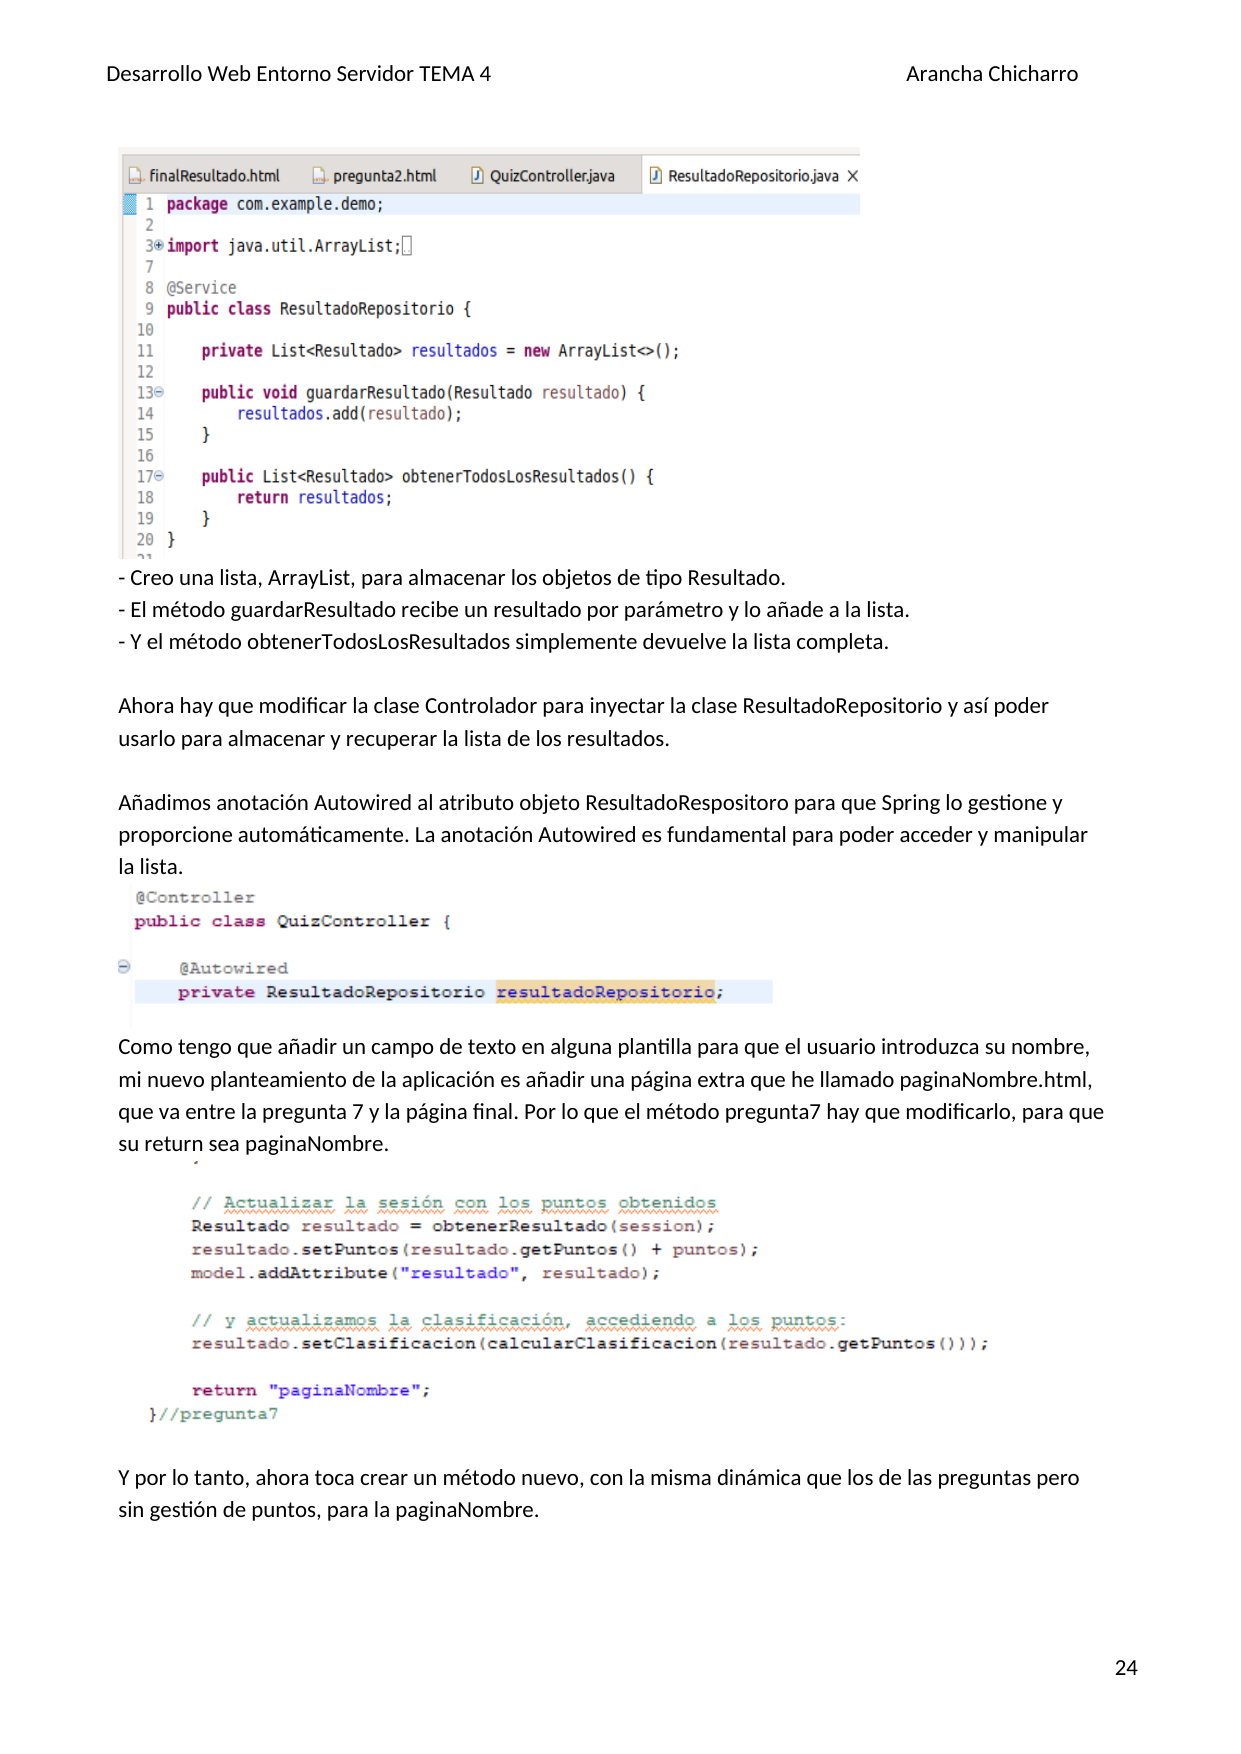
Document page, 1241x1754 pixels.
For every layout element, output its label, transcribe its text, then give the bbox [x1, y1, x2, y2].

picture [118, 884, 773, 1029]
text Añadimos anotación Autowired al atributo objeto ResultadoRespositoro para que Spring lo gestione y proporcione automáticamente. La anotación Autowired es fundamental para poder acceder y manipular la lista. [118, 788, 1107, 880]
picture [118, 147, 861, 559]
text Ahora hay que modificar la clase Controlador para inyectar la clase ResultadoRepositorio y así poder usarlo para almacenar y recuperar la lista de los resultados. [118, 691, 1107, 752]
text - El método guardarResultado recibe un resultado por parámetro y lo añade a la lista. [118, 595, 1107, 623]
text - Y el método obtenerTodosLosResultados simplemente devuelve la lista completa. [118, 627, 1107, 655]
text Y por lo tanto, ahora toca crear un método nuevo, con la misma dinámica que los de las preguntas pero sin gestión de puntos, para la paginaNombre. [118, 1463, 1107, 1523]
picture [118, 1161, 1008, 1427]
text Como tengo que añadir un campo de texto en alguna plantilla para que el usuario introduzca su nombre, mi nuevo planteamiento de la aplicación es añadir una página extra que he llamado paginaNombre.html, que va entre la pregunta 7 y la página final. Por lo que el método pregunta7 hay que modificarlo, para que su return sea paginaNombre. [118, 1032, 1107, 1157]
text - Creo una lista, ArrayList, para almacenar los objetos de tipo Resultado. [118, 563, 1107, 591]
